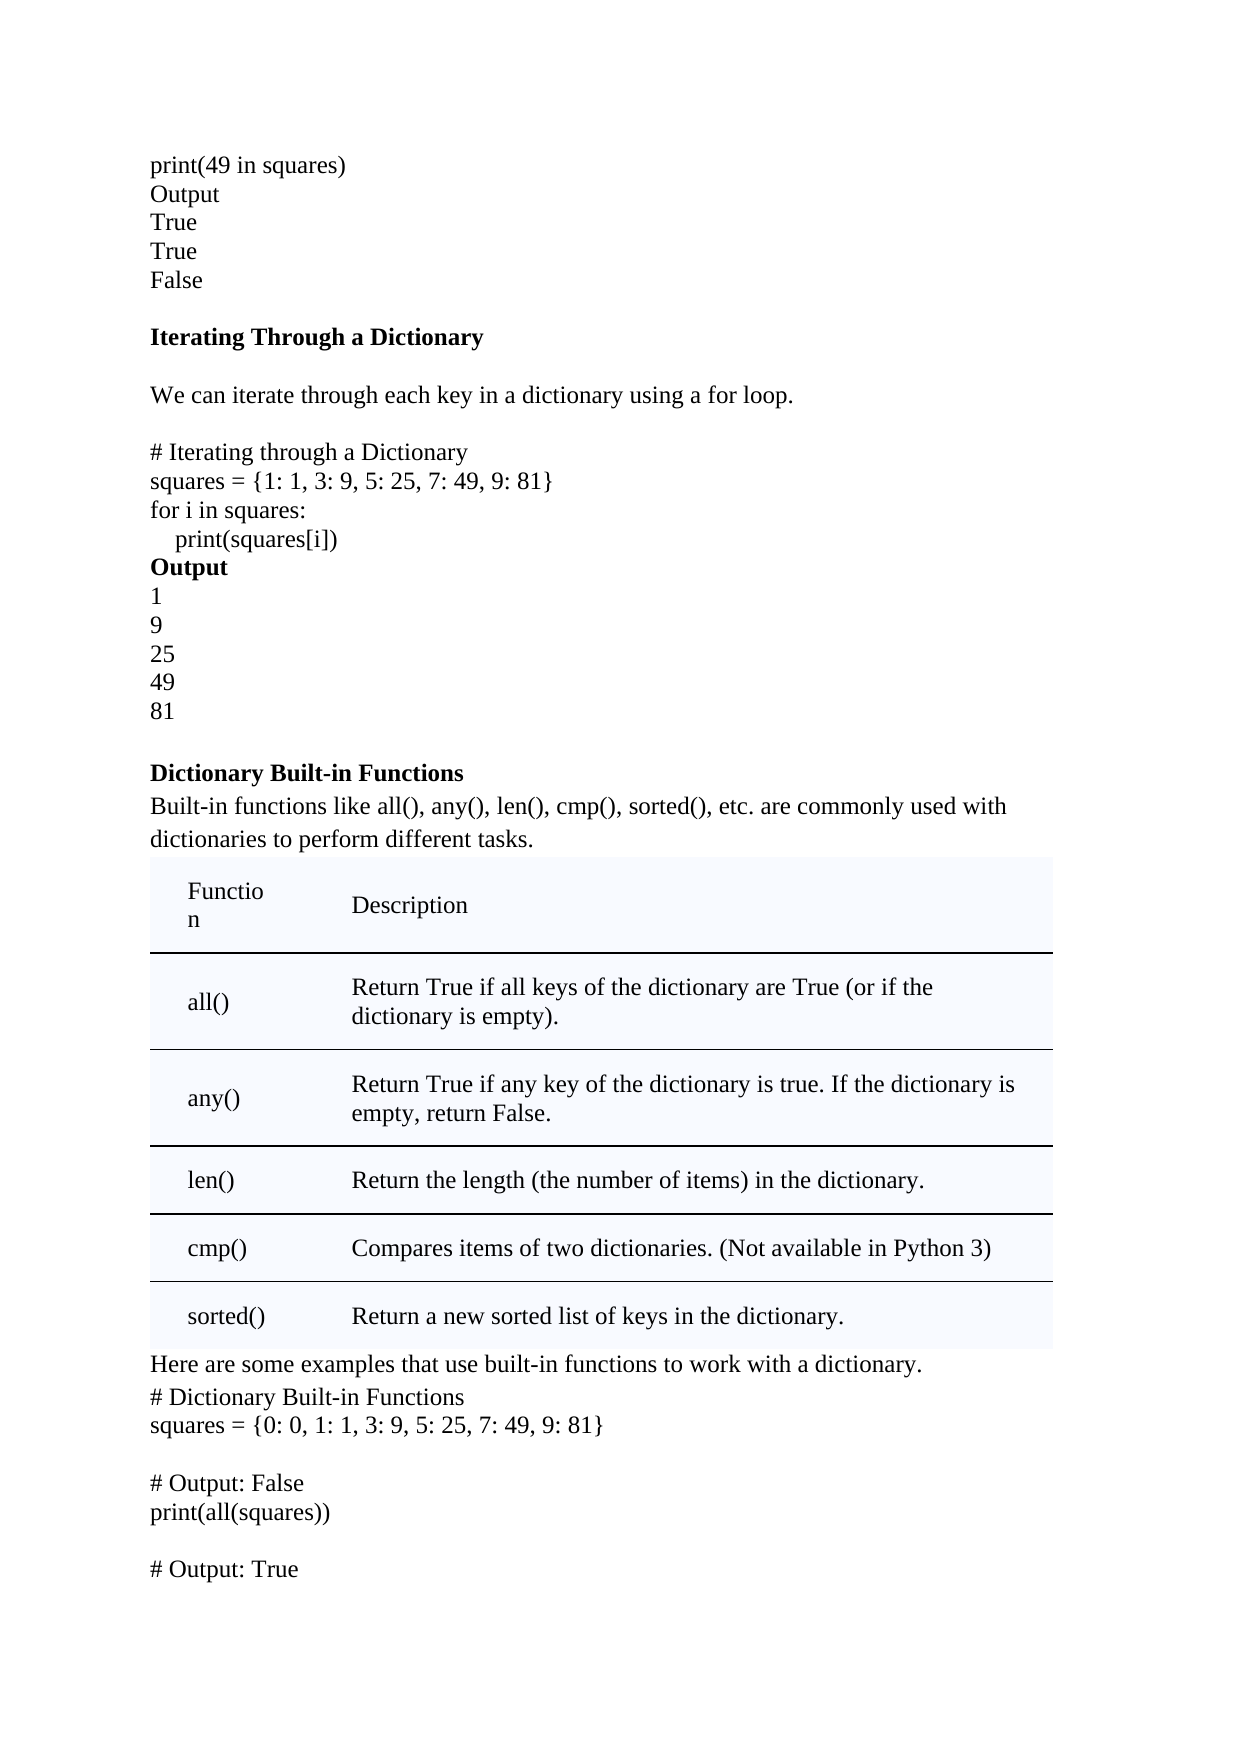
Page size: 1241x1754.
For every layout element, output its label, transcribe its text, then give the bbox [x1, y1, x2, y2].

text We can iterate through each key in a dictionary using a for loop. [150, 380, 1090, 409]
table_cell Return a new sorted list of keys in the dictionary. [314, 1282, 1053, 1349]
text 9 [150, 610, 1090, 639]
text Output [150, 552, 1090, 581]
table_cell sorted() [150, 1282, 314, 1349]
table_cell cmp() [150, 1215, 314, 1281]
table_cell Return True if any key of the dictionary is true. If the dictionary is empty, return False. [314, 1050, 1053, 1145]
text for i in squares: [150, 495, 1090, 524]
text print(49 in squares) [150, 150, 1090, 179]
text Dictionary Built-in Functions [150, 758, 1090, 787]
table_cell Return True if all keys of the dictionary are True (or if the dictionary is empty). [314, 954, 1053, 1049]
table_cell Compares items of two dictionaries. (Not available in Python 3) [314, 1215, 1053, 1281]
table_cell len() [150, 1147, 314, 1213]
table_cell all() [150, 954, 314, 1049]
text Output [150, 179, 1090, 207]
table_cell any() [150, 1050, 314, 1145]
text 49 [150, 667, 1090, 696]
text 1 [150, 581, 1090, 610]
text # Output: False [150, 1468, 1090, 1497]
table_header Function [150, 857, 314, 952]
text # Output: True [150, 1554, 1090, 1583]
table_cell Return the length (the number of items) in the dictionary. [314, 1147, 1053, 1213]
text False [150, 265, 1090, 294]
text Here are some examples that use built-in functions to work with a dictionary. [150, 1349, 1090, 1377]
text # Dictionary Built-in Functions [150, 1382, 1090, 1410]
text 81 [150, 696, 1090, 725]
text Iterating Through a Dictionary [150, 322, 1090, 351]
table_header Description [314, 857, 1053, 952]
text # Iterating through a Dictionary [150, 437, 1090, 466]
text squares = {1: 1, 3: 9, 5: 25, 7: 49, 9: 81} [150, 466, 1090, 495]
text 25 [150, 639, 1090, 667]
text True [150, 207, 1090, 236]
text print(squares[i]) [150, 524, 1090, 552]
text Built-in functions like all(), any(), len(), cmp(), sorted(), etc. are commonly used with dictionaries to perform different tasks. [150, 791, 1090, 853]
text True [150, 236, 1090, 265]
text print(all(squares)) [150, 1497, 1090, 1525]
text squares = {0: 0, 1: 1, 3: 9, 5: 25, 7: 49, 9: 81} [150, 1410, 1090, 1439]
